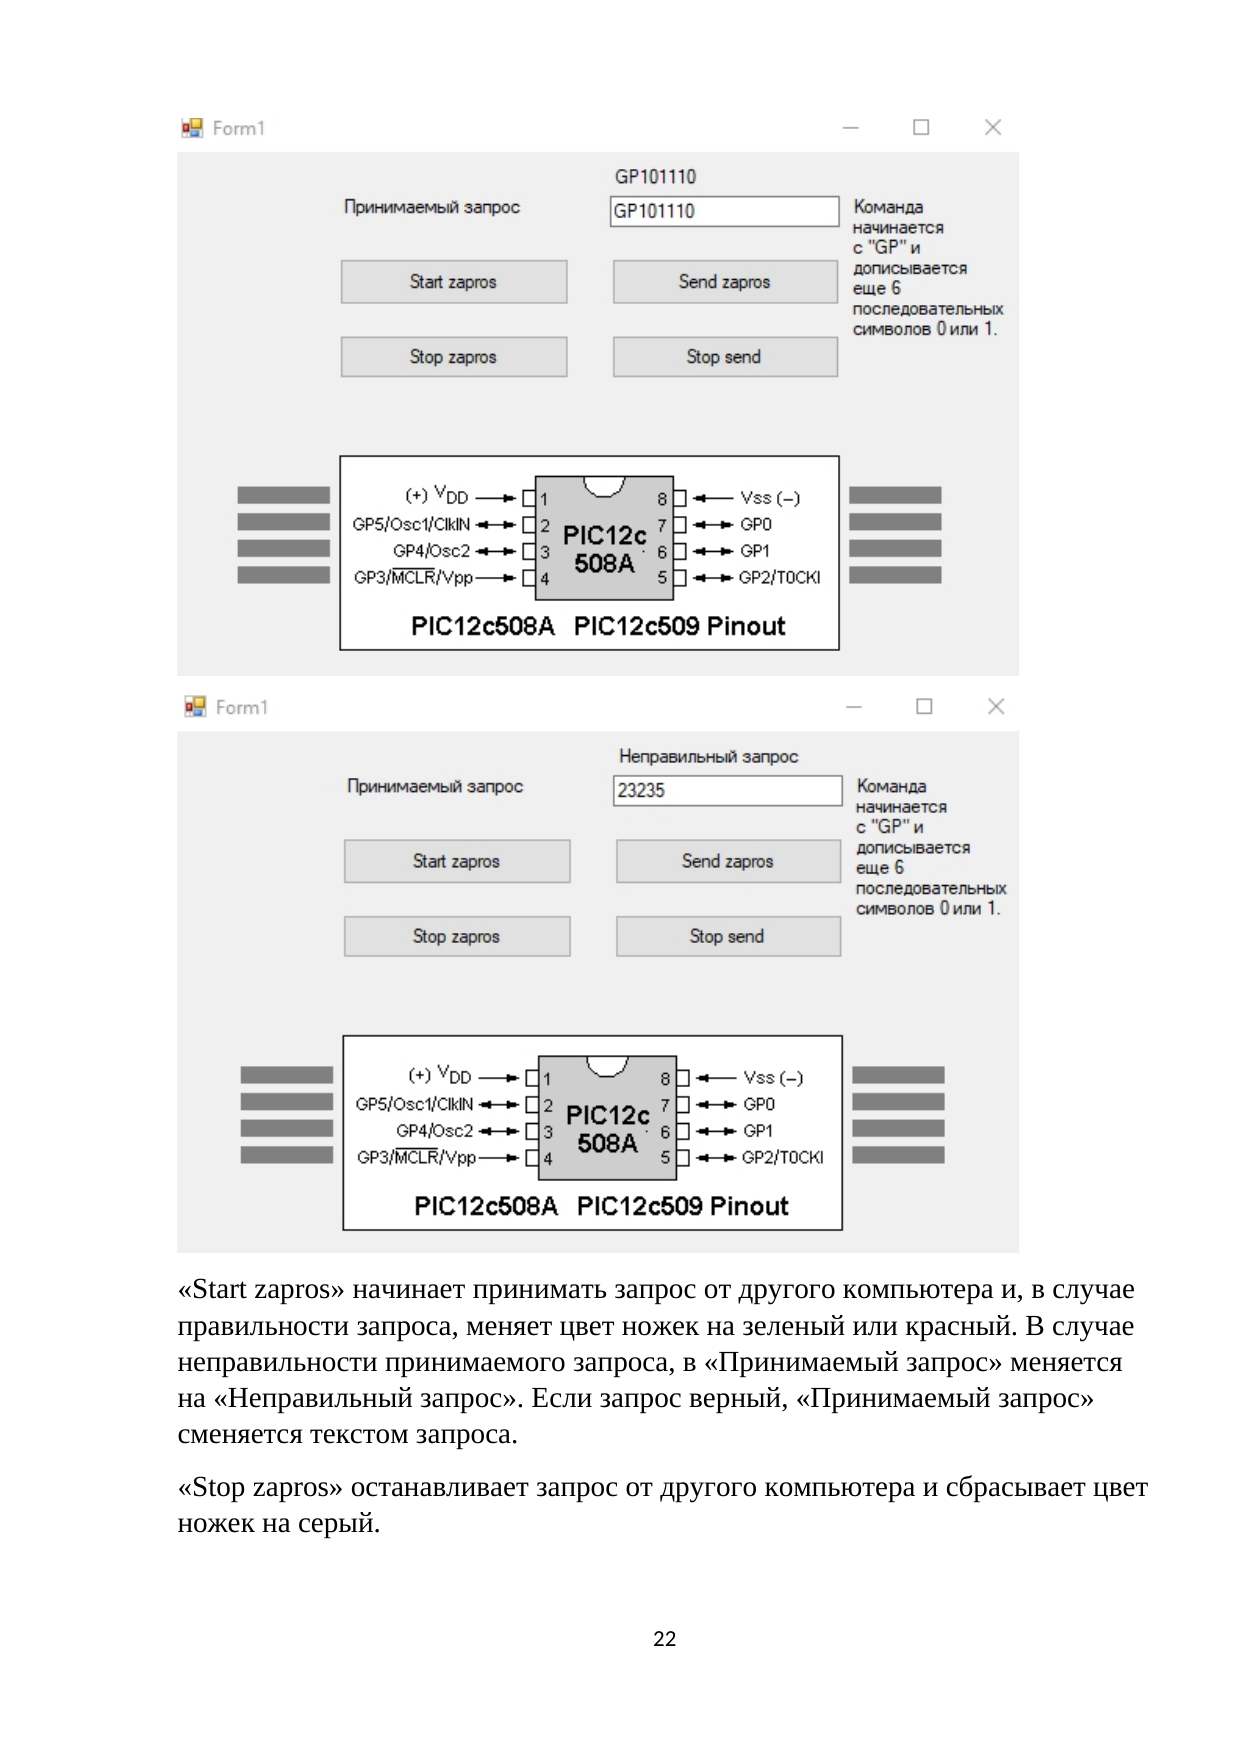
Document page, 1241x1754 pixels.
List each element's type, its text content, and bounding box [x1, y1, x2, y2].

text «Start zapros» начинает принимать запрос от другого компьютера и, в случае правильности запроса, меняет цвет ножек на зеленый или красный. В случае неправильности принимаемого запроса, в «Принимаемый запрос» меняется на «Неправильный запрос». Если запрос верный, «Принимаемый запрос» сменяется текстом запроса. [177, 1271, 1152, 1449]
picture [177, 118, 1020, 676]
picture [177, 694, 1020, 1253]
text «Stop zapros» останавливает запрос от другого компьютера и сбрасывает цвет ножек на серый. [177, 1469, 1152, 1538]
